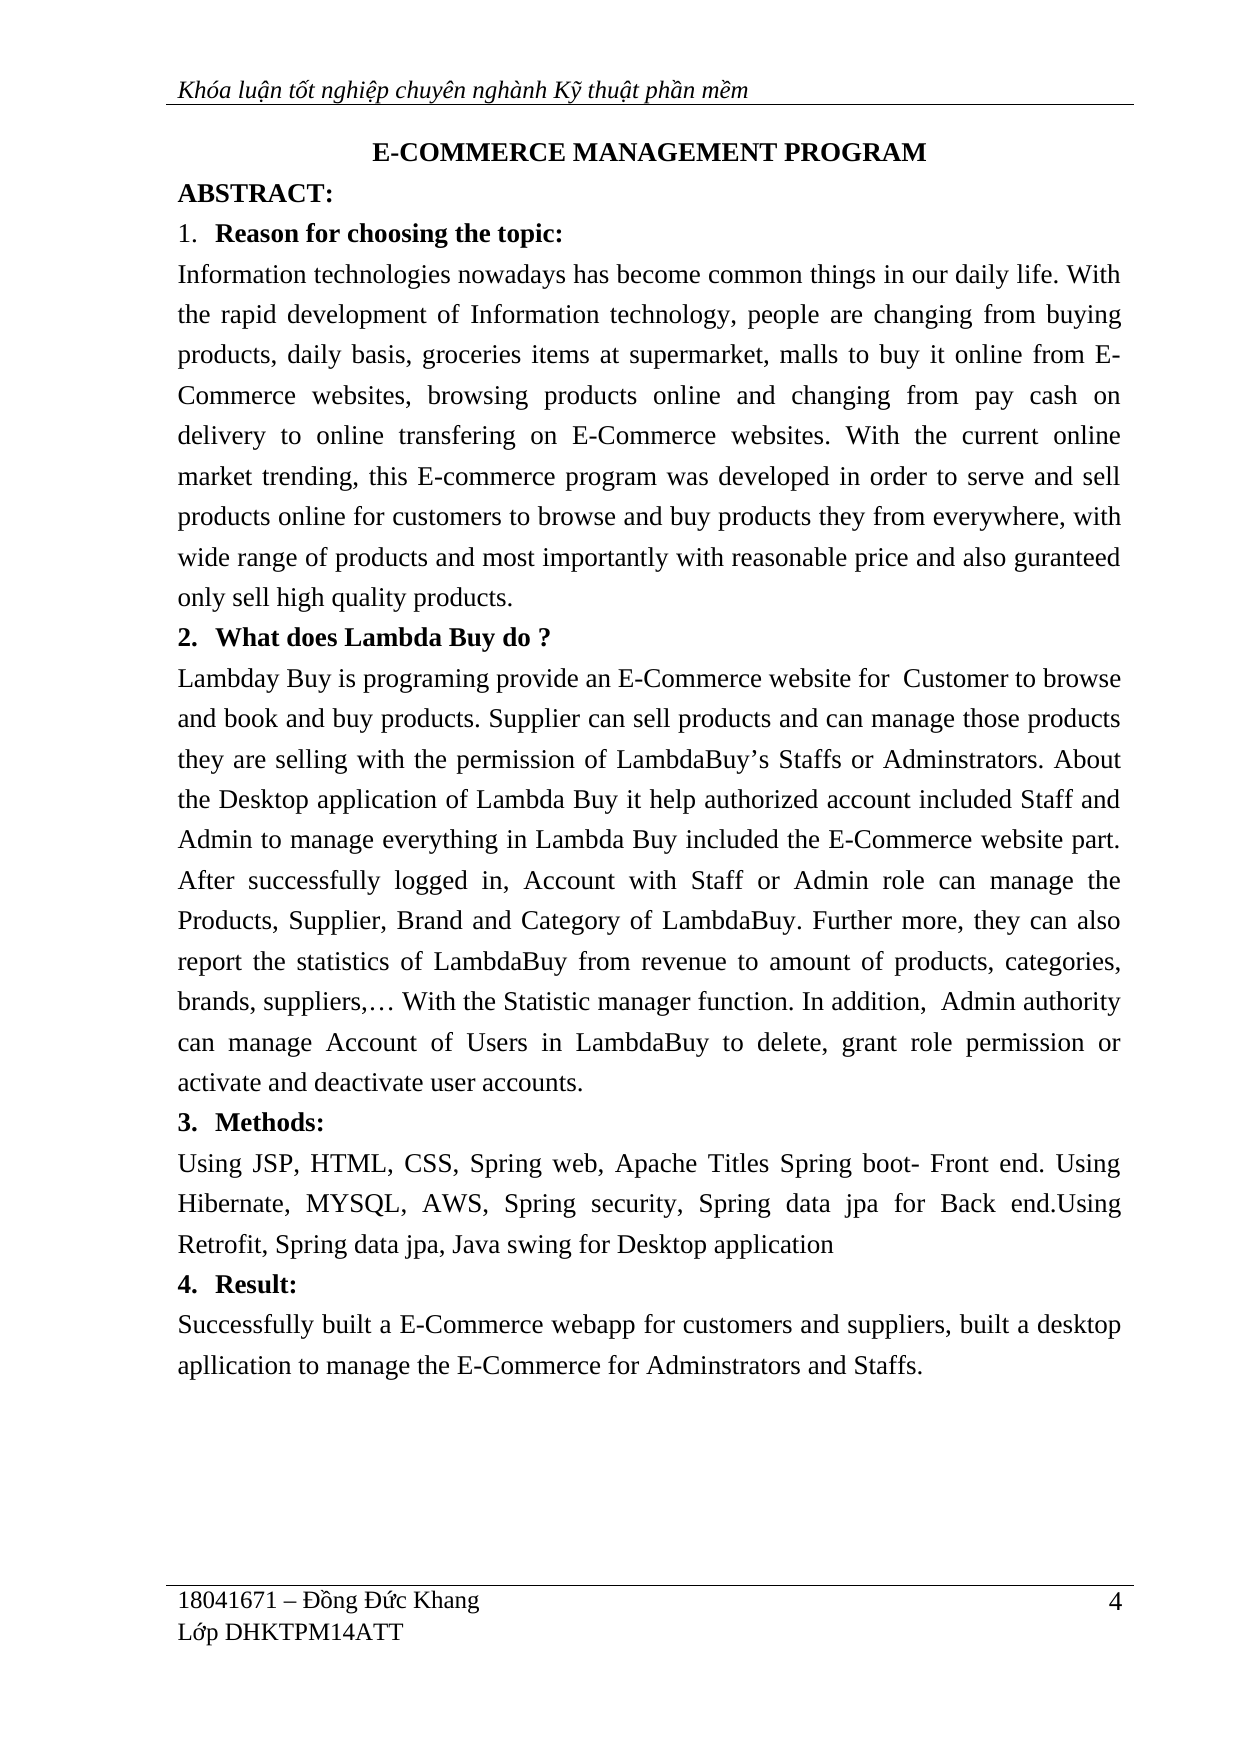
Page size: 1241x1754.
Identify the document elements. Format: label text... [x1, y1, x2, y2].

text E-COMMERCE MANAGEMENT PROGRAM [177, 136, 1122, 168]
text Successfully built a E-Commerce webapp for customers and suppliers, built a desktop apllication to manage the E-Commerce for Adminstrators and Staffs. [177, 1308, 1122, 1380]
list Methods: [177, 1106, 1122, 1138]
text Lambday Buy is programing provide an E-Commerce website for Customer to browse and book and buy products. Supplier can sell products and can manage those products they are selling with the permission of LambdaBuy’s Staffs or Adminstrators. About the Desktop application of Lambda Buy it help authorized account included Staff and Admin to manage everything in Lambda Buy included the E-Commerce website part. After successfully logged in, Account with Staff or Admin role can manage the Products, Supplier, Brand and Category of LambdaBuy. Further more, they can also report the statistics of LambdaBuy from revenue to amount of products, categories, brands, suppliers,… With the Statistic manager function. In addition, Admin authority can manage Account of Users in LambdaBuy to delete, grant role permission or activate and deactivate user accounts. [177, 662, 1122, 1097]
text ABSTRACT: [177, 177, 1122, 208]
list Result: [177, 1268, 1122, 1299]
text Using JSP, HTML, CSS, Spring web, Apache Titles Spring boot- Front end. Using Hibernate, MYSQL, AWS, Spring security, Spring data jpa for Back end.Using Retrofit, Spring data jpa, Java swing for Desktop application [177, 1147, 1122, 1259]
text Information technologies nowadays has become common things in our daily life. With the rapid development of Information technology, people are changing from buying products, daily basis, groceries items at supermarket, malls to buy it online from E-Commerce websites, browsing products online and changing from pay cash on delivery to online transfering on E-Commerce websites. With the current online market trending, this E-commerce program was developed in order to serve and sell products online for customers to browse and buy products they from everywhere, with wide range of products and most importantly with reasonable price and also guranteed only sell high quality products. [177, 258, 1122, 612]
list Reason for choosing the topic: [177, 217, 1122, 248]
list What does Lambda Buy do ? [177, 621, 1122, 653]
